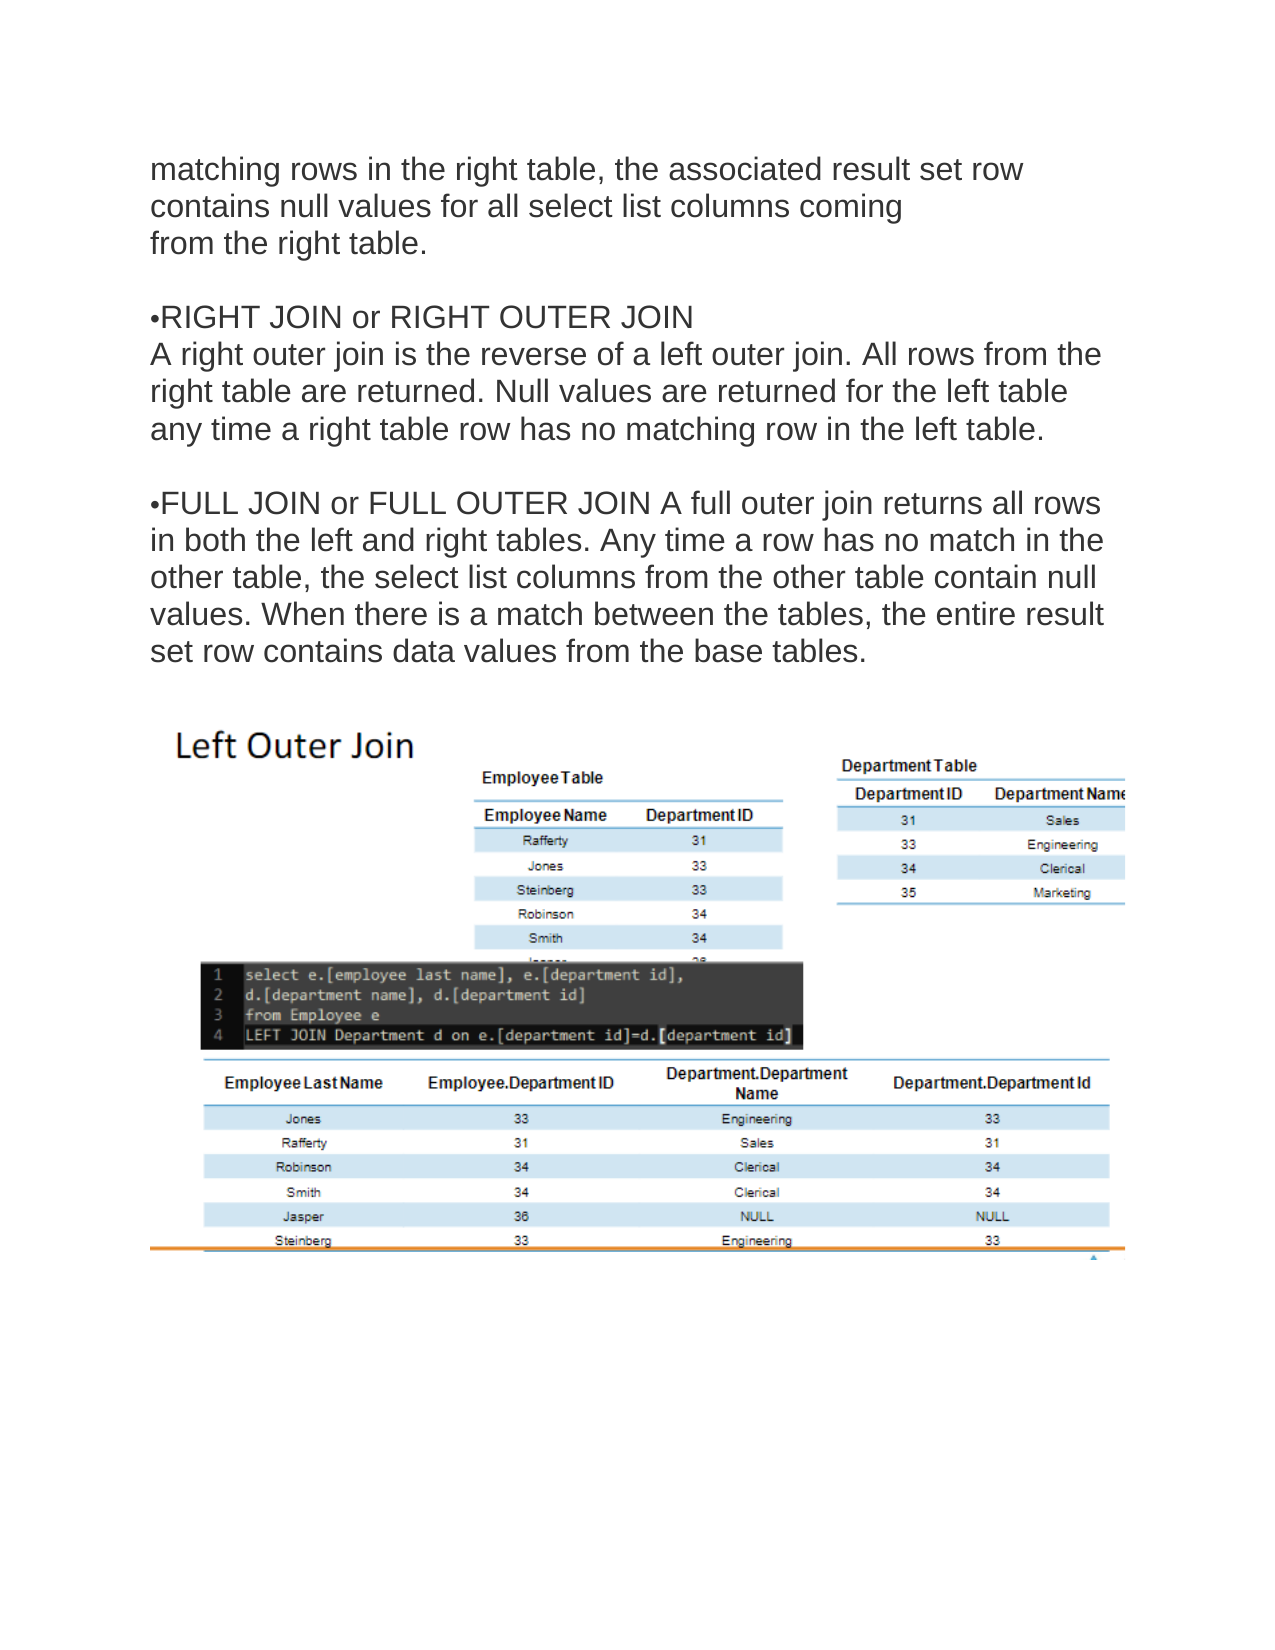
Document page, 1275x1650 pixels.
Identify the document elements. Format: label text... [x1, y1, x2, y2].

text •RIGHT JOIN or RIGHT OUTER JOIN [150, 298, 1125, 335]
picture [150, 706, 1125, 1260]
text A right outer join is the reverse of a left outer join. All rows from the right table are returned. Null values are returned for the left table any time a right table row has no matching row in the left table. [150, 335, 1125, 447]
text from the right table. [150, 224, 1125, 261]
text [150, 150, 1125, 224]
text •FULL JOIN or FULL OUTER JOIN A full outer join returns all rows in both the left and right tables. Any time a row has no match in the other table, the select list columns from the other table contain null values. When there is a match between the tables, the entire result set row contains data values from the base tables. [150, 484, 1125, 669]
